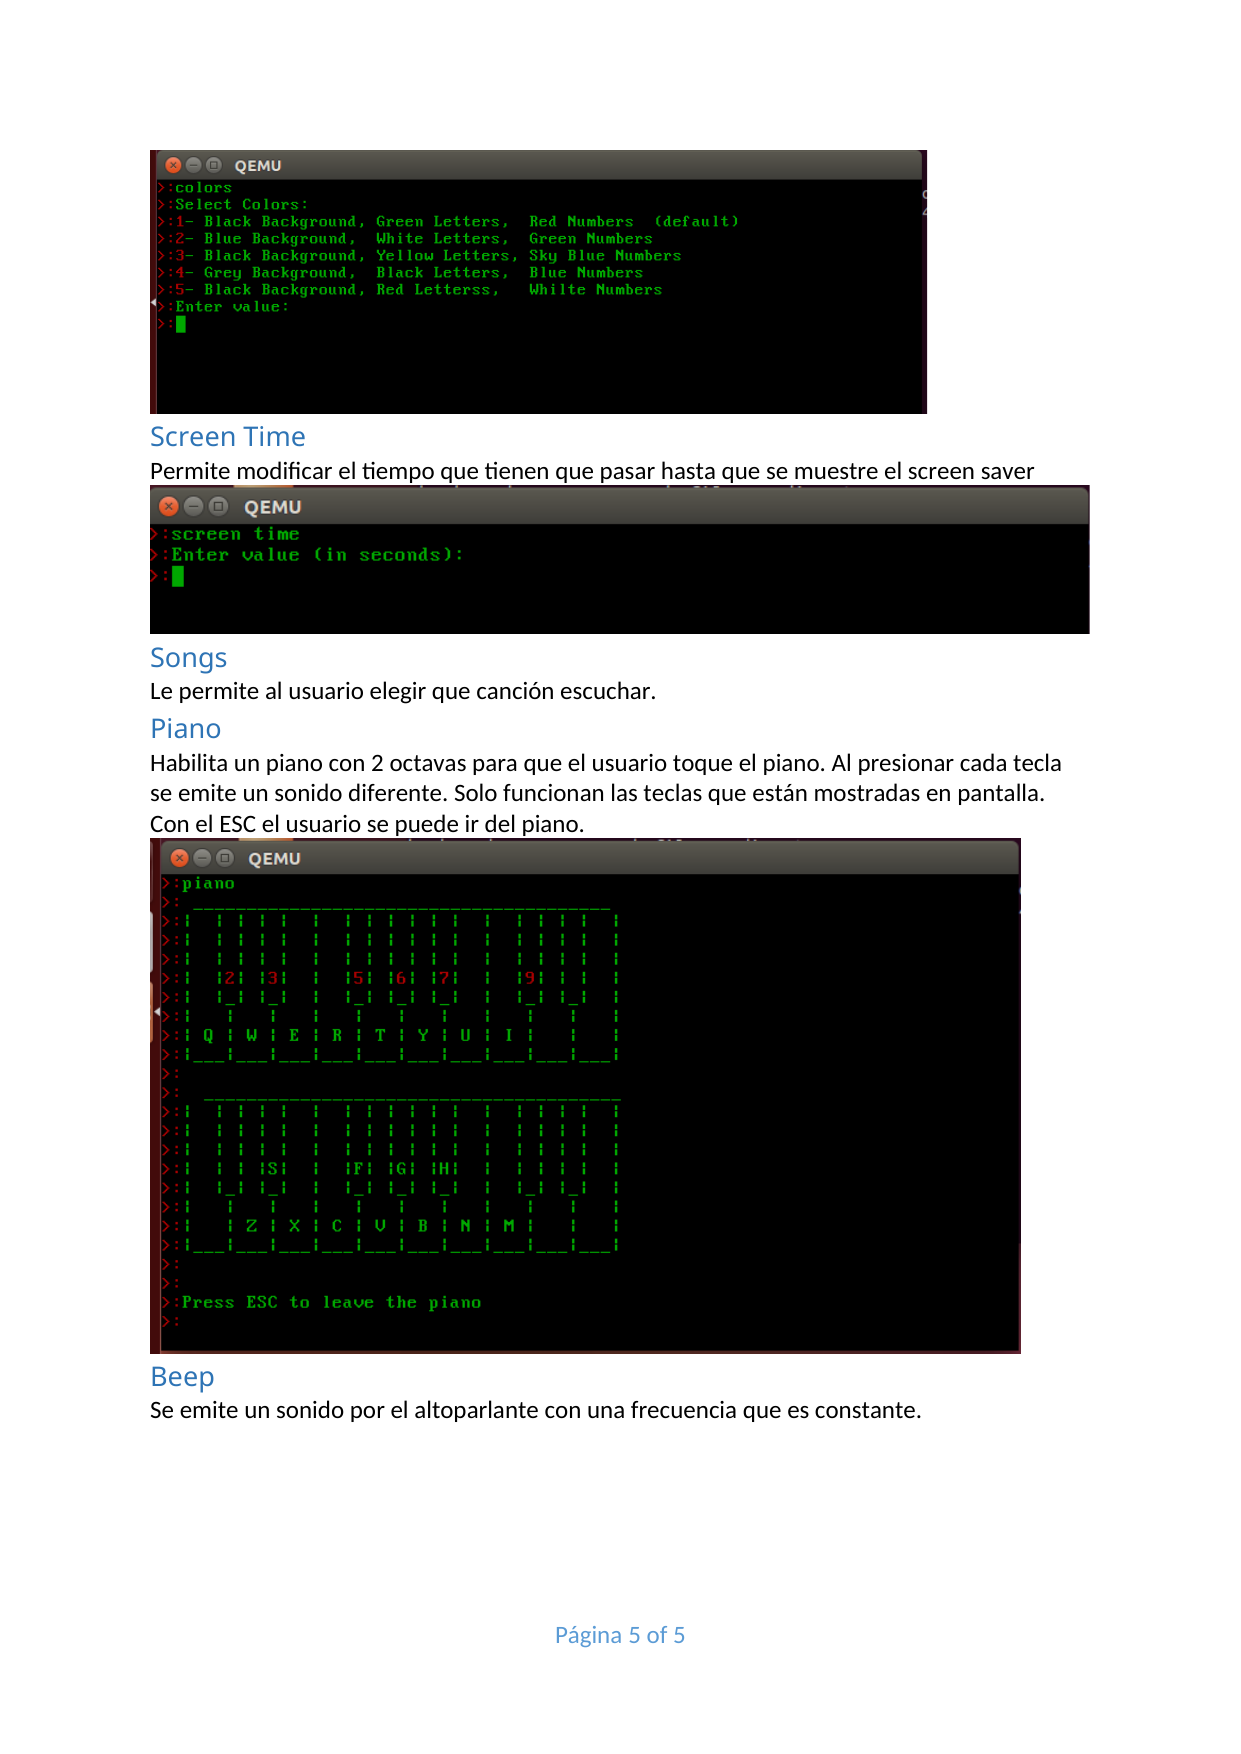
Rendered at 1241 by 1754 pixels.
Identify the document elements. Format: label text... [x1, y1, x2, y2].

subtitle Beep [150, 1357, 1090, 1394]
picture [150, 838, 1021, 1354]
subtitle Piano [150, 710, 1090, 747]
text Permite modificar el tiempo que tienen que pasar hasta que se muestre el screen saver [150, 455, 1090, 485]
picture [150, 485, 1090, 634]
text Se emite un sonido por el altoparlante con una frecuencia que es constante. [150, 1394, 1090, 1425]
text Habilita un piano con 2 octavas para que el usuario toque el piano. Al presionar cada tecla se emite un sonido diferente. Solo funcionan las teclas que están mostradas en pantalla. Con el ESC el usuario se puede ir del piano. [150, 747, 1090, 838]
subtitle Songs [150, 638, 1090, 675]
subtitle Screen Time [150, 418, 1090, 455]
picture [150, 150, 928, 414]
text Le permite al usuario elegir que canción escuchar. [150, 675, 1090, 706]
